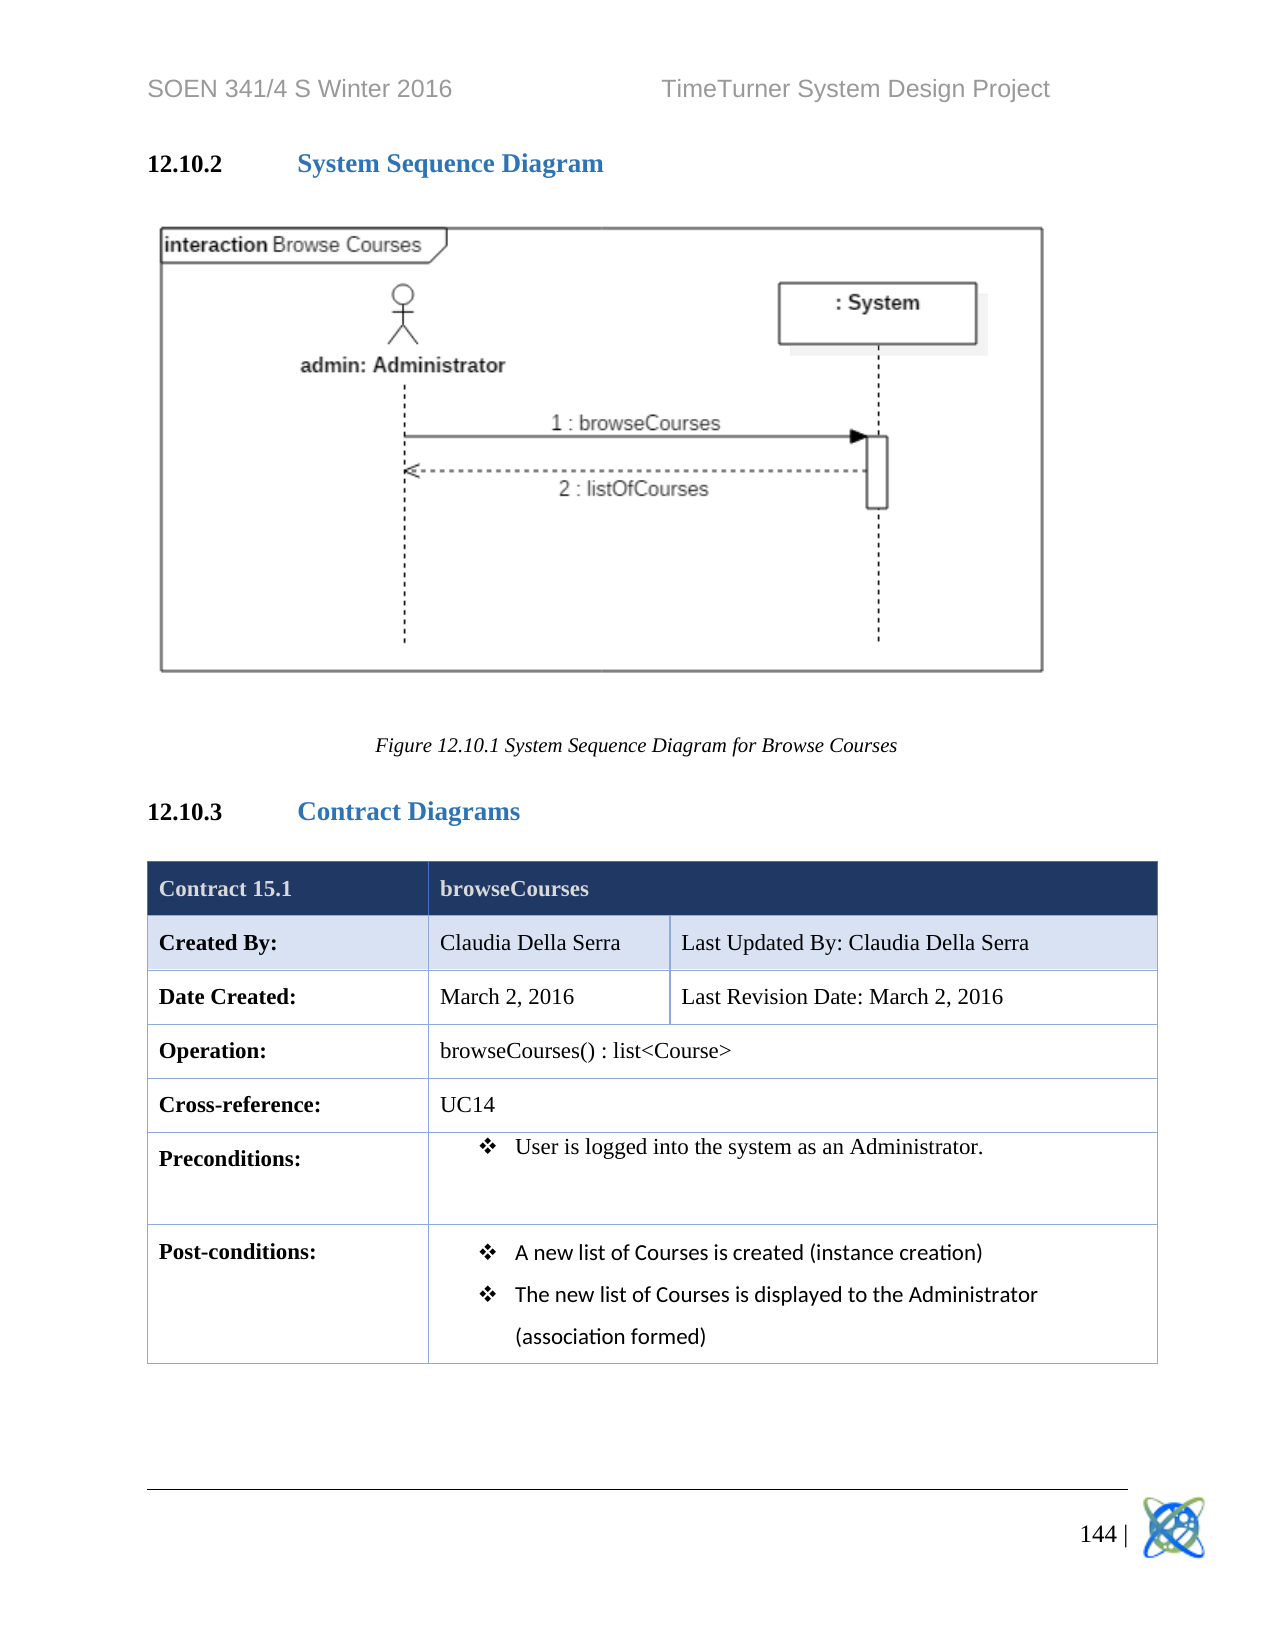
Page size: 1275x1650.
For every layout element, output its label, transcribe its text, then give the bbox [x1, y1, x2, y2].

picture [1123, 1490, 1224, 1566]
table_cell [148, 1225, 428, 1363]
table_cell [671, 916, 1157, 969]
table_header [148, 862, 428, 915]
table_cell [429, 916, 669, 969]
picture [147, 213, 1105, 734]
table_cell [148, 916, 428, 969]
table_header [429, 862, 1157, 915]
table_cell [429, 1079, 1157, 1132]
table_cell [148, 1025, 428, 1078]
text System Sequence Diagram [147, 147, 1128, 178]
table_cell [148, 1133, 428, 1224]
text Contract Diagrams [147, 795, 1128, 826]
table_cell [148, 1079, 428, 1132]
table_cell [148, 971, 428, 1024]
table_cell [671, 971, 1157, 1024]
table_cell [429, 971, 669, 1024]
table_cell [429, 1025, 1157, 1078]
text Figure 12.10.1 System Sequence Diagram for Browse Courses [147, 733, 1128, 757]
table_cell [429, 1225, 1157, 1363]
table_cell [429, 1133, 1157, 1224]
